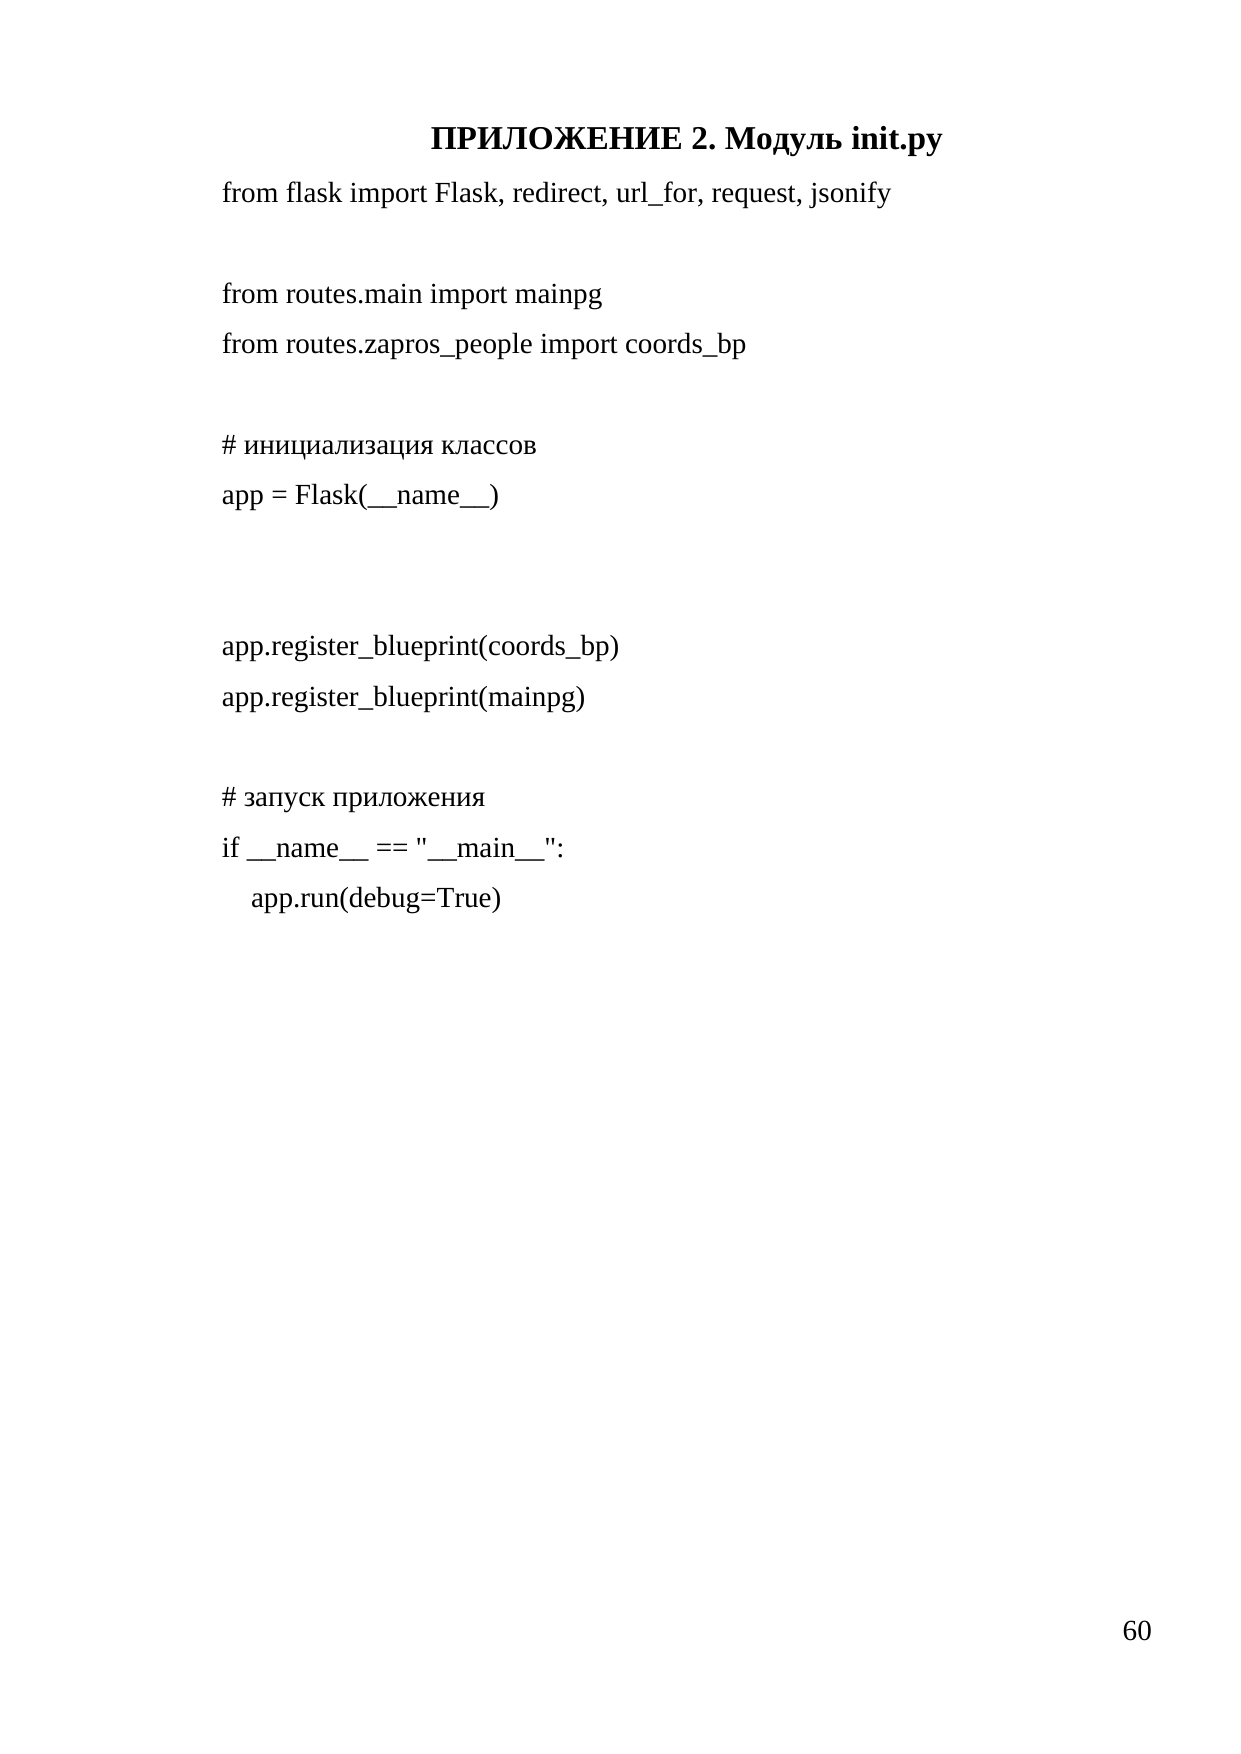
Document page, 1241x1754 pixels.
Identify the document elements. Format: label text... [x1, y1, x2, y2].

text if __name__ == "__main__": [148, 830, 1152, 863]
text from routes.main import mainpg [148, 276, 1152, 310]
text # запуск приложения [148, 779, 1152, 813]
text app.run(debug=True) [148, 880, 1152, 913]
text from routes.zapros_people import coords_bp [148, 327, 1152, 360]
text from flask import Flask, redirect, url_for, request, jsonify [148, 176, 1152, 209]
text app = Flask(__name__) [148, 477, 1152, 511]
text app.register_blueprint(mainpg) [148, 679, 1152, 712]
text # инициализация классов [148, 427, 1152, 461]
text app.register_blueprint(coords_bp) [148, 628, 1152, 662]
text ПРИЛОЖЕНИЕ 2. Модуль init.py [148, 118, 1152, 156]
